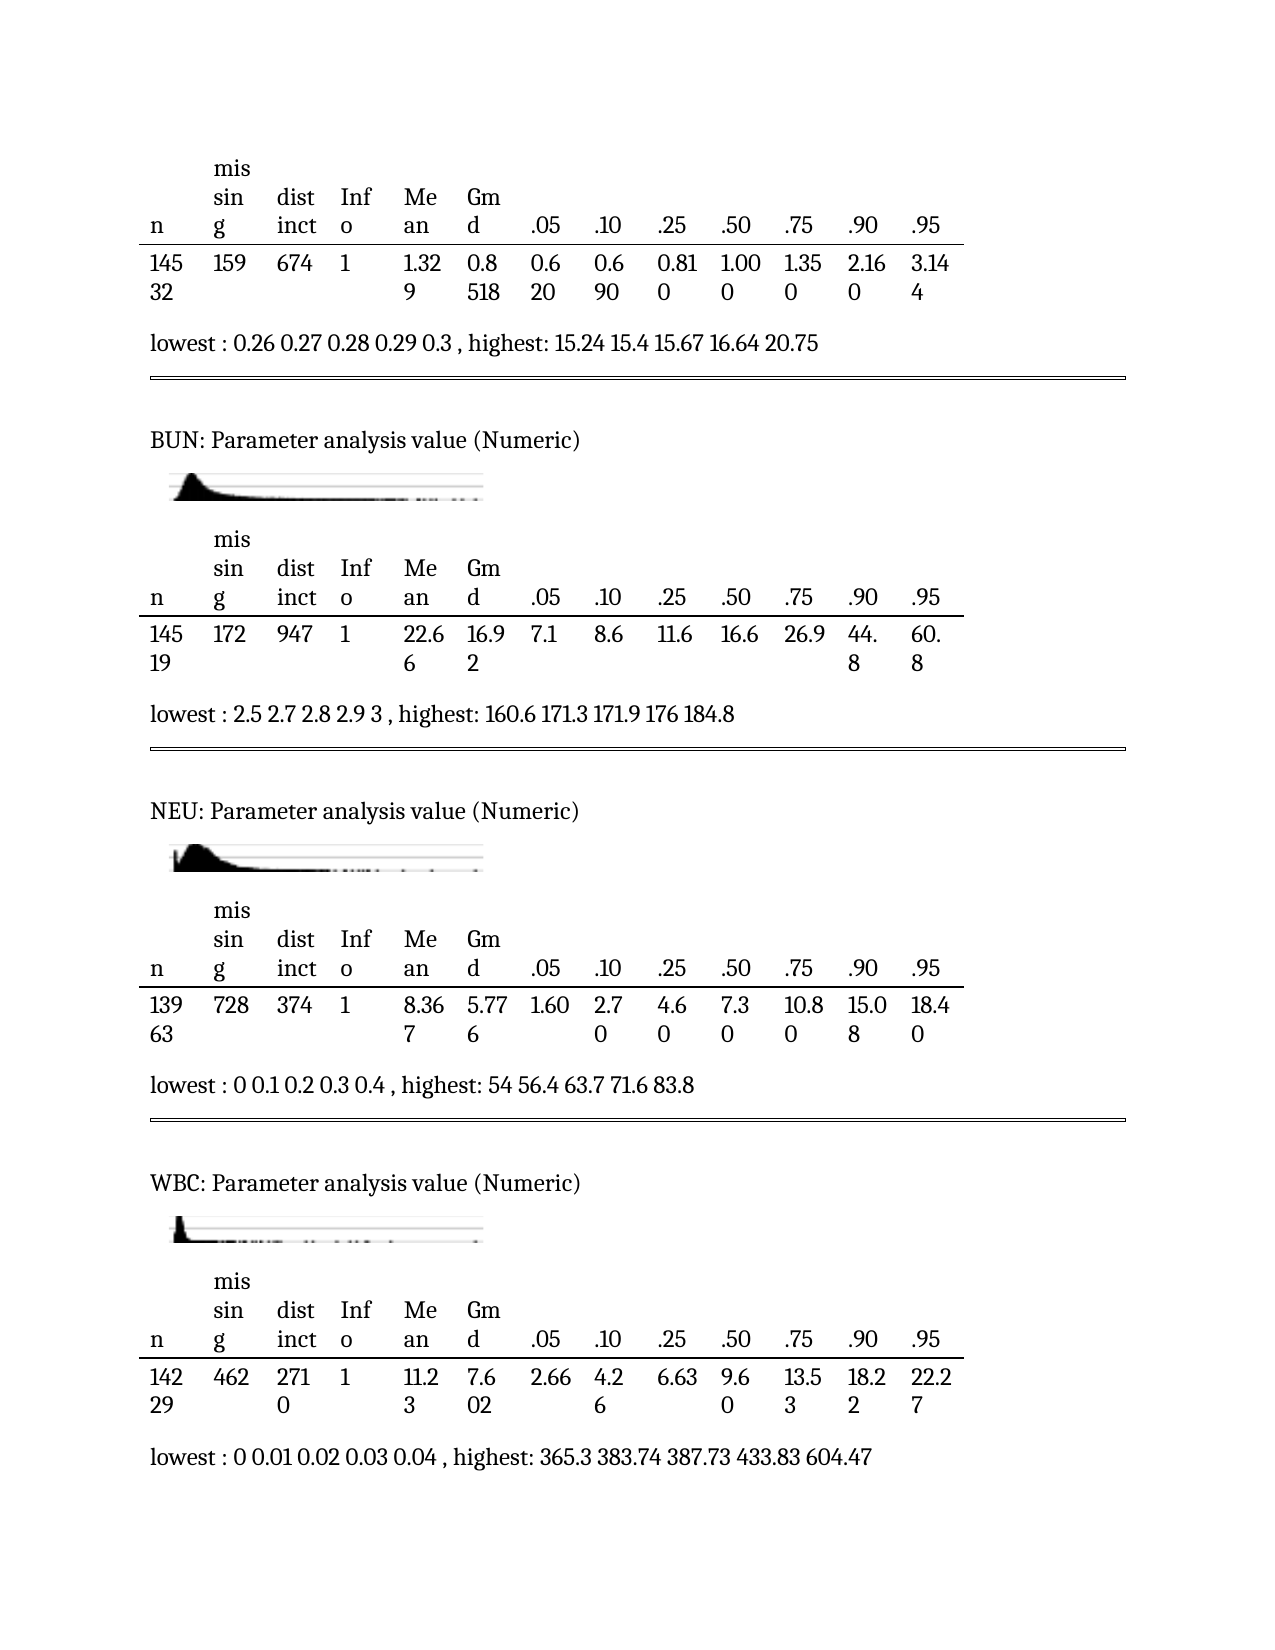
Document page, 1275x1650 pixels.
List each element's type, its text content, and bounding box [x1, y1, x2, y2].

table_cell 14532 [139, 245, 202, 310]
table_cell 7.1 [519, 617, 583, 681]
table_header .90 [837, 521, 900, 615]
table_header .10 [583, 150, 646, 244]
table_cell 462 [202, 1359, 266, 1424]
text lowest : 0.26 0.27 0.28 0.29 0.3 , highest: 15.24 15.4 15.67 16.64 20.75 [150, 329, 1125, 358]
table_cell 0.690 [583, 245, 646, 310]
text WBC: Parameter analysis value (Numeric) [150, 1168, 1125, 1197]
table_cell 11.23 [393, 1359, 456, 1424]
table_header .10 [583, 1264, 646, 1357]
table_header distinct [266, 1264, 329, 1357]
table_cell 2.70 [583, 988, 646, 1053]
table_cell 13.53 [773, 1359, 837, 1424]
table_cell 1 [329, 1359, 392, 1424]
table_cell 9.60 [710, 1359, 773, 1424]
table_cell 2.66 [519, 1359, 583, 1424]
table_header .95 [900, 892, 963, 986]
table_header distinct [266, 521, 329, 615]
table_cell 1.000 [710, 245, 773, 310]
table_header .75 [773, 521, 837, 615]
table_cell 10.80 [773, 988, 837, 1053]
table_cell 5.776 [456, 988, 519, 1053]
table_header Mean [393, 1264, 456, 1357]
table_header distinct [266, 150, 329, 244]
text lowest : 2.5 2.7 2.8 2.9 3 , highest: 160.6 171.3 171.9 176 184.8 [150, 700, 1125, 729]
table_header .75 [773, 892, 837, 986]
table_header .05 [519, 892, 583, 986]
table_cell 1 [329, 988, 392, 1053]
table_header .90 [837, 892, 900, 986]
table_cell 13963 [139, 988, 202, 1053]
table_header .25 [646, 150, 709, 244]
table_cell 0.620 [519, 245, 583, 310]
table_header Info [329, 1264, 392, 1357]
table_header Info [329, 892, 392, 986]
table_header .90 [837, 150, 900, 244]
table_header .75 [773, 1264, 837, 1357]
table_header .05 [519, 150, 583, 244]
picture [168, 1216, 484, 1243]
table_header .25 [646, 521, 709, 615]
table_header Mean [393, 892, 456, 986]
picture [168, 844, 484, 872]
text BUN: Parameter analysis value (Numeric) [150, 426, 1125, 455]
table_cell 16.6 [710, 617, 773, 681]
table_header .50 [710, 150, 773, 244]
table_header n [139, 150, 202, 244]
table_cell 15.08 [837, 988, 900, 1053]
table_header .50 [710, 1264, 773, 1357]
table_cell 4.60 [646, 988, 709, 1053]
table_header missing [202, 892, 266, 986]
table_cell 44.8 [837, 617, 900, 681]
table_cell 0.8518 [456, 245, 519, 310]
table_header .95 [900, 521, 963, 615]
table_header Info [329, 521, 392, 615]
table_cell 18.22 [837, 1359, 900, 1424]
table_cell 14519 [139, 617, 202, 681]
table_header .50 [710, 892, 773, 986]
table_cell 0.810 [646, 245, 709, 310]
table_cell 6.63 [646, 1359, 709, 1424]
table_header Mean [393, 521, 456, 615]
table_header missing [202, 521, 266, 615]
table_cell 728 [202, 988, 266, 1053]
table_header missing [202, 1264, 266, 1357]
table_header Gmd [456, 521, 519, 615]
table_header .05 [519, 1264, 583, 1357]
table_cell 674 [266, 245, 329, 310]
table_header Mean [393, 150, 456, 244]
table_cell 1.329 [393, 245, 456, 310]
table_cell 1.350 [773, 245, 837, 310]
table_header .75 [773, 150, 837, 244]
table_header distinct [266, 892, 329, 986]
table_cell 7.30 [710, 988, 773, 1053]
table_cell 159 [202, 245, 266, 310]
table_header .10 [583, 892, 646, 986]
table_header Gmd [456, 150, 519, 244]
table_cell 1 [329, 617, 392, 681]
table_cell 2710 [266, 1359, 329, 1424]
text lowest : 0 0.1 0.2 0.3 0.4 , highest: 54 56.4 63.7 71.6 83.8 [150, 1071, 1125, 1100]
table_header n [139, 892, 202, 986]
table_cell 16.92 [456, 617, 519, 681]
table_header .25 [646, 892, 709, 986]
table_cell 11.6 [646, 617, 709, 681]
table_cell 374 [266, 988, 329, 1053]
table_cell 2.160 [837, 245, 900, 310]
table_header .10 [583, 521, 646, 615]
table_cell 22.66 [393, 617, 456, 681]
table_header .50 [710, 521, 773, 615]
table_header Gmd [456, 892, 519, 986]
table_cell 172 [202, 617, 266, 681]
table_cell 14229 [139, 1359, 202, 1424]
table_cell 8.367 [393, 988, 456, 1053]
table_cell 60.8 [900, 617, 963, 681]
table_cell 18.40 [900, 988, 963, 1053]
table_cell 8.6 [583, 617, 646, 681]
table_header .95 [900, 1264, 963, 1357]
table_cell 7.602 [456, 1359, 519, 1424]
table_cell 1 [329, 245, 392, 310]
table_cell 947 [266, 617, 329, 681]
table_header .95 [900, 150, 963, 244]
table_header n [139, 1264, 202, 1357]
table_header Info [329, 150, 392, 244]
table_cell 26.9 [773, 617, 837, 681]
table_cell 1.60 [519, 988, 583, 1053]
picture [168, 473, 484, 501]
table_header .90 [837, 1264, 900, 1357]
table_header missing [202, 150, 266, 244]
text lowest : 0 0.01 0.02 0.03 0.04 , highest: 365.3 383.74 387.73 433.83 604.47 [150, 1442, 1125, 1471]
table_cell 3.144 [900, 245, 963, 310]
table_cell 4.26 [583, 1359, 646, 1424]
table_header .25 [646, 1264, 709, 1357]
table_header .05 [519, 521, 583, 615]
table_cell 22.27 [900, 1359, 963, 1424]
text NEU: Parameter analysis value (Numeric) [150, 797, 1125, 826]
table_header n [139, 521, 202, 615]
table_header Gmd [456, 1264, 519, 1357]
